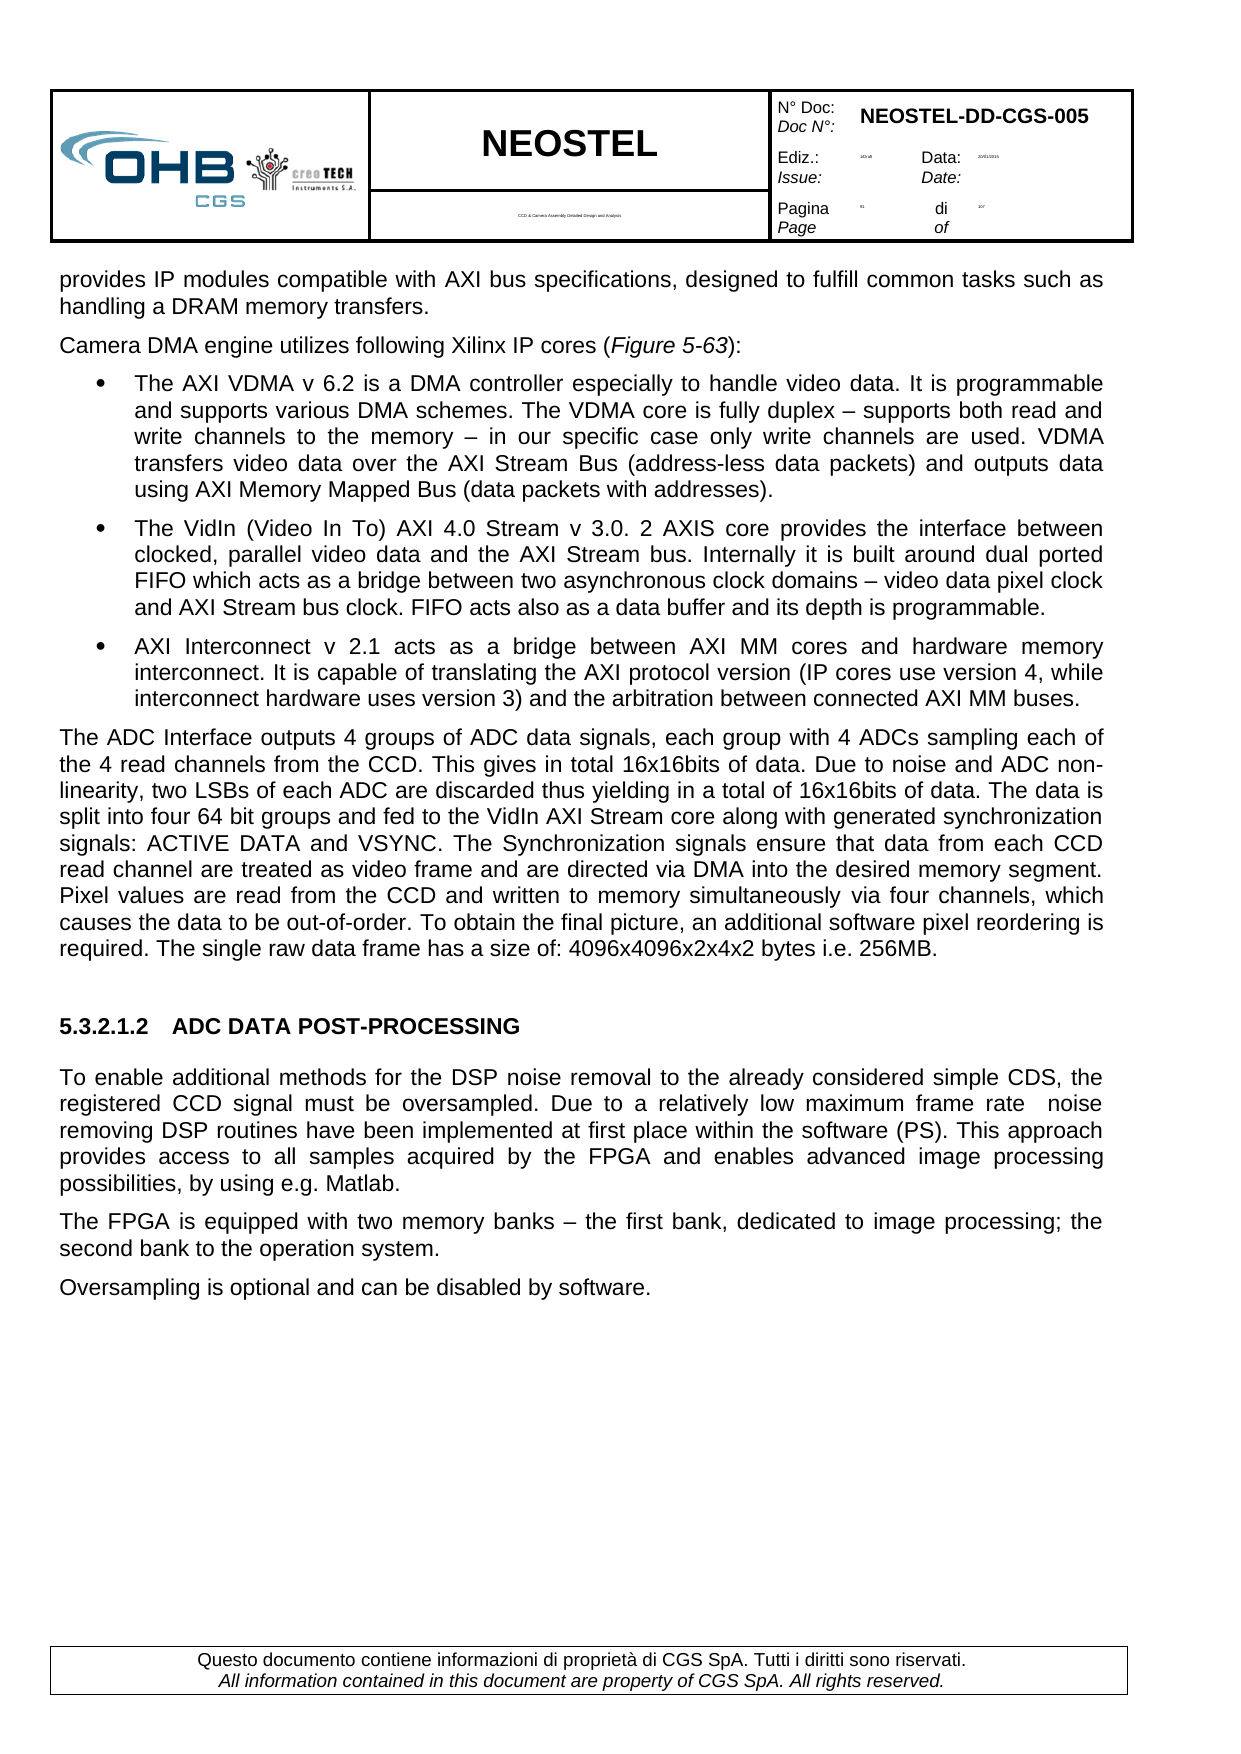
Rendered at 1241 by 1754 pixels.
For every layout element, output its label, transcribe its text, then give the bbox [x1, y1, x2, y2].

list AXI Interconnect v 2.1 acts as a bridge between AXI MM cores and hardware memory interconnect. It is capable of translating the AXI protocol version (IP cores use version 4, while interconnect hardware uses version 3) and the arbitration between connected AXI MM buses. [97, 633, 1104, 712]
subtitle ADC DATA POST-PROCESSING [59, 1013, 1104, 1039]
list The AXI VDMA v 6.2 is a DMA controller especially to handle video data. It is programmable and supports various DMA schemes. The VDMA core is fully duplex – supports both read and write channels to the memory – in our specific case only write channels are used. VDMA transfers video data over the AXI Stream Bus (address-less data packets) and outputs data using AXI Memory Mapped Bus (data packets with addresses). [97, 370, 1104, 502]
text Oversampling is optional and can be disabled by software. [59, 1273, 1104, 1300]
text The ADC Interface outputs 4 groups of ADC data signals, each group with 4 ADCs sampling each of the 4 read channels from the CCD. This gives in total 16x16bits of data. Due to noise and ADC non-linearity, two LSBs of each ADC are discarded thus yielding in a total of 16x16bits of data. The data is split into four 64 bit groups and fed to the VidIn AXI Stream core along with generated synchronization signals: ACTIVE DATA and VSYNC. The Synchronization signals ensure that data from each CCD read channel are treated as video frame and are directed via DMA into the desired memory segment. Pixel values are read from the CCD and written to memory simultaneously via four channels, which causes the data to be out-of-order. To obtain the final picture, an additional software pixel reordering is required. The single raw data frame has a size of: 4096x4096x2x4x2 bytes i.e. 256MB. [59, 724, 1104, 961]
text To enable additional methods for the DSP noise removal to the already considered simple CDS, the registered CCD signal must be oversampled. Due to a relatively low maximum frame rate noise removing DSP routines have been implemented at first place within the software (PS). This approach provides access to all samples acquired by the FPGA and enables advanced image processing possibilities, by using e.g. Matlab. [59, 1064, 1104, 1196]
picture [60, 131, 361, 207]
list The VidIn (Video In To) AXI 4.0 Stream v 3.0. 2 AXIS core provides the interface between clocked, parallel video data and the AXI Stream bus. Internally it is built around dual ported FIFO which acts as a bridge between two asynchronous clock domains – video data pixel clock and AXI Stream bus clock. FIFO acts also as a data buffer and its depth is programmable. [97, 515, 1104, 620]
text The FPGA is equipped with two memory banks – the first bank, dedicated to image processing; the second bank to the operation system. [59, 1208, 1104, 1261]
